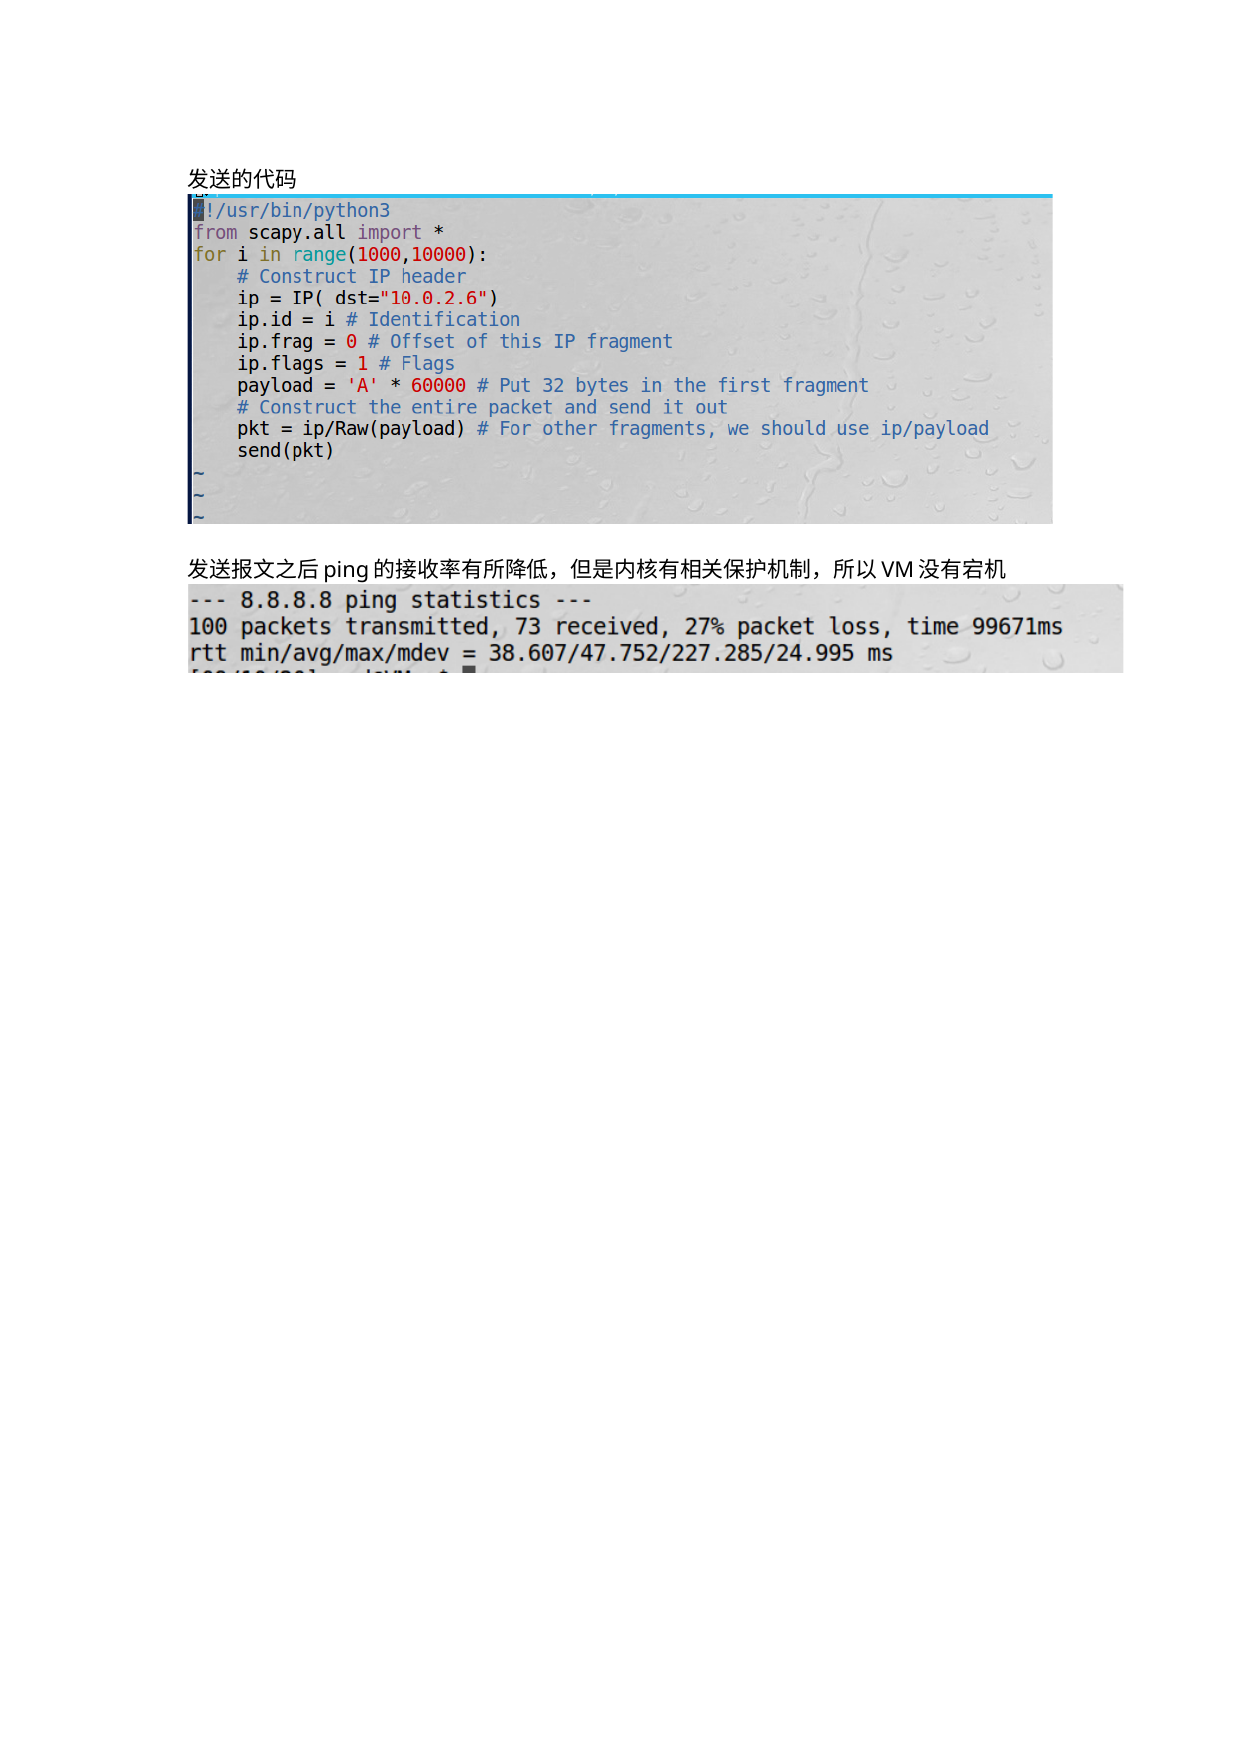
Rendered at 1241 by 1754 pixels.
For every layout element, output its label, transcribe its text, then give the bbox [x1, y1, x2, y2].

picture [187, 584, 1124, 673]
text 发送的代码 [187, 162, 1053, 194]
text 发送报文之后ping的接收率有所降低，但是内核有相关保护机制，所以VM没有宕机 [187, 552, 1053, 584]
picture [187, 194, 1053, 524]
